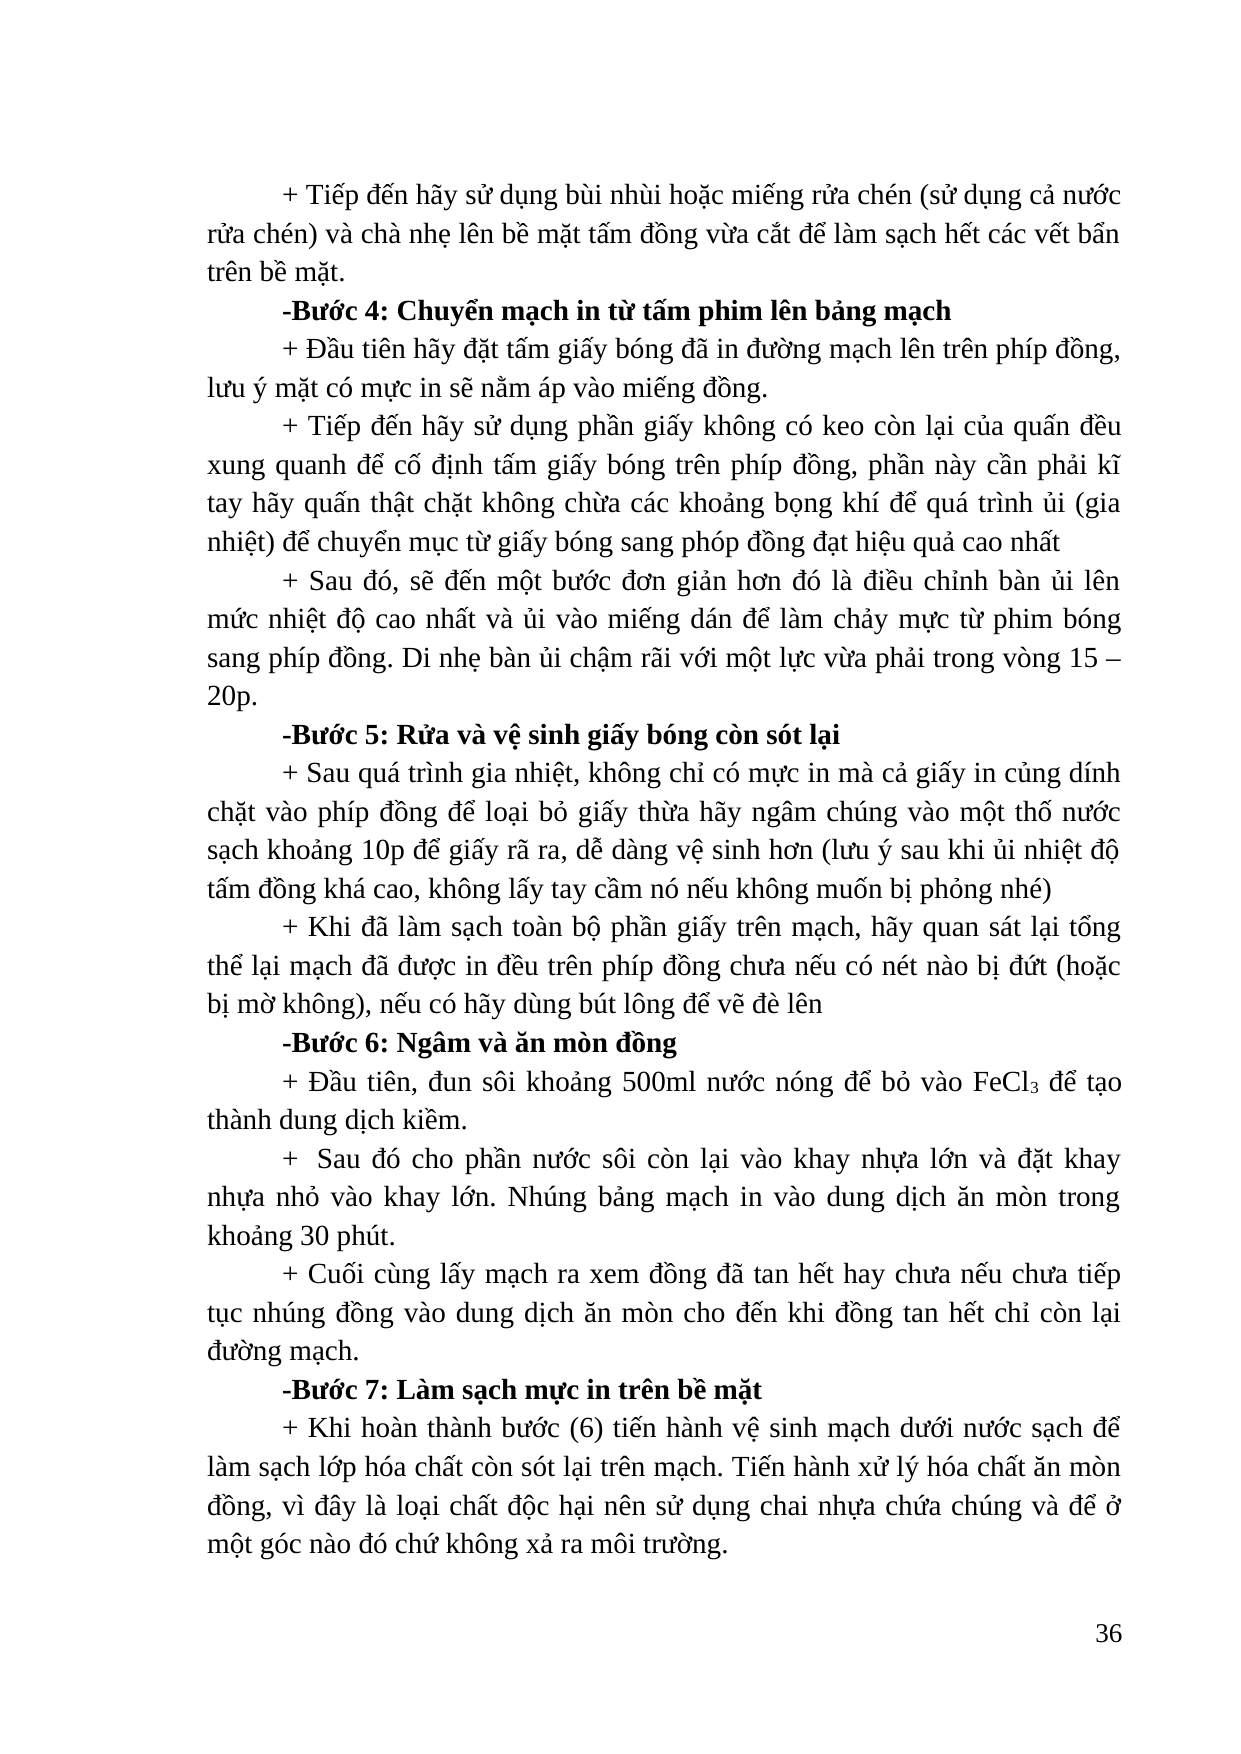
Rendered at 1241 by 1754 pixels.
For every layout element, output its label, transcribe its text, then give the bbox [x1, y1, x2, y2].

text + Sau đó, sẽ đến một bước đơn giản hơn đó là điều chỉnh bàn ủi lên mức nhiệt độ cao nhất và ủi vào miếng dán để làm chảy mực từ phim bóng sang phíp đồng. Di nhẹ bàn ủi chậm rãi với một lực vừa phải trong vòng 15 – 20p. [207, 563, 1122, 712]
text + Đầu tiên hãy đặt tấm giấy bóng đã in đường mạch lên trên phíp đồng, lưu ý mặt có mực in sẽ nằm áp vào miếng đồng. [207, 331, 1122, 403]
text -Bước 4: Chuyển mạch in từ tấm phim lên bảng mạch [207, 293, 1122, 326]
text -Bước 6: Ngâm và ăn mòn đồng [207, 1025, 1122, 1059]
text + Khi đã làm sạch toàn bộ phần giấy trên mạch, hãy quan sát lại tổng thể lại mạch đã được in đều trên phíp đồng chưa nếu có nét nào bị đứt (hoặc bị mờ không), nếu có hãy dùng bút lông để vẽ đè lên [207, 909, 1122, 1020]
text -Bước 7: Làm sạch mực in trên bề mặt [207, 1372, 1122, 1406]
text + Đầu tiên, đun sôi khoảng 500ml nước nóng để bỏ vào FeCl3 để tạo thành dung dịch kiềm. [207, 1064, 1122, 1136]
text + Sau quá trình gia nhiệt, không chỉ có mực in mà cả giấy in củng dính chặt vào phíp đồng để loại bỏ giấy thừa hãy ngâm chúng vào một thố nước sạch khoảng 10p để giấy rã ra, dễ dàng vệ sinh hơn (lưu ý sau khi ủi nhiệt độ tấm đồng khá cao, không lấy tay cầm nó nếu không muốn bị phỏng nhé) [207, 755, 1122, 904]
text + Sau đó cho phần nước sôi còn lại vào khay nhựa lớn và đặt khay nhựa nhỏ vào khay lớn. Nhúng bảng mạch in vào dung dịch ăn mòn trong khoảng 30 phút. [207, 1141, 1122, 1251]
text + Tiếp đến hãy sử dụng phần giấy không có keo còn lại của quấn đều xung quanh để cố định tấm giấy bóng trên phíp đồng, phần này cần phải kĩ tay hãy quấn thật chặt không chừa các khoảng bọng khí để quá trình ủi (gia nhiệt) để chuyển mục từ giấy bóng sang phóp đồng đạt hiệu quả cao nhất [207, 408, 1122, 558]
text + Tiếp đến hãy sử dụng bùi nhùi hoặc miếng rửa chén (sử dụng cả nước rửa chén) và chà nhẹ lên bề mặt tấm đồng vừa cắt để làm sạch hết các vết bẩn trên bề mặt. [207, 177, 1122, 288]
text + Khi hoàn thành bước (6) tiến hành vệ sinh mạch dưới nước sạch để làm sạch lớp hóa chất còn sót lại trên mạch. Tiến hành xử lý hóa chất ăn mòn đồng, vì đây là loại chất độc hại nên sử dụng chai nhựa chứa chúng và để ở một góc nào đó chứ không xả ra môi trường. [207, 1411, 1122, 1560]
text -Bước 5: Rửa và vệ sinh giấy bóng còn sót lại [207, 717, 1122, 750]
text + Cuối cùng lấy mạch ra xem đồng đã tan hết hay chưa nếu chưa tiếp tục nhúng đồng vào dung dịch ăn mòn cho đến khi đồng tan hết chỉ còn lại đường mạch. [207, 1256, 1122, 1367]
